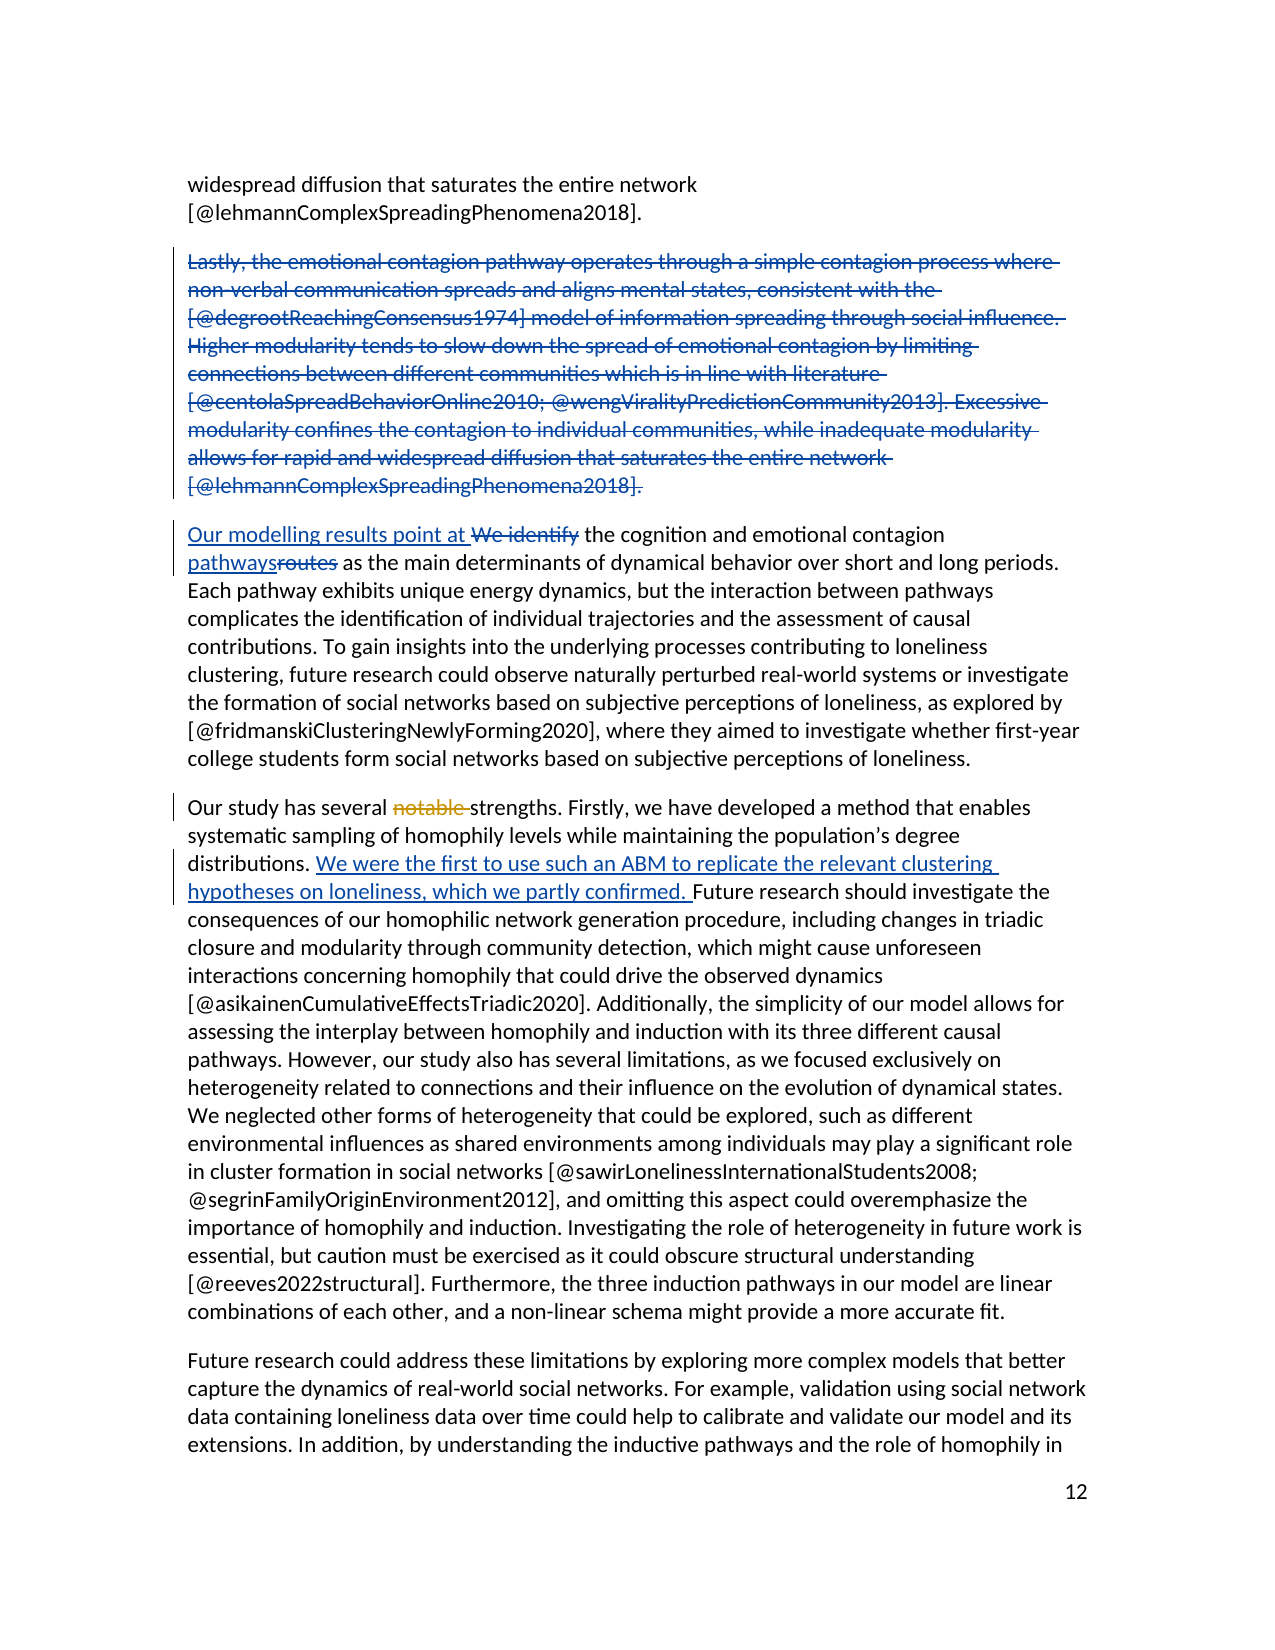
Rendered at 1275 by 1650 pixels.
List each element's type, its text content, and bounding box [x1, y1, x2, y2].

text Our study has several strengths. Firstly, we have developed a method that enables systematic sampling of homophily levels while maintaining the population’s degree distributions. Future research should investigate the consequences of our homophilic network generation procedure, including changes in triadic closure and modularity through community detection, which might cause unforeseen interactions concerning homophily that could drive the observed dynamics [@asikainenCumulativeEffectsTriadic2020]. Additionally, the simplicity of our model allows for assessing the interplay between homophily and induction with its three different causal pathways. However, our study also has several limitations, as we focused exclusively on heterogeneity related to connections and their influence on the evolution of dynamical states. We neglected other forms of heterogeneity that could be explored, such as different environmental influences as shared environments among individuals may play a significant role in cluster formation in social networks [@sawirLonelinessInternationalStudents2008; @segrinFamilyOriginEnvironment2012], and omitting this aspect could overemphasize the importance of homophily and induction. Investigating the role of heterogeneity in future work is essential, but caution must be exercised as it could obscure structural understanding [@reeves2022structural]. Furthermore, the three induction pathways in our model are linear combinations of each other, and a non-linear schema might provide a more accurate fit. [187, 793, 1087, 1325]
text the cognition and emotional contagion as the main determinants of dynamical behavior over short and long periods. Each pathway exhibits unique energy dynamics, but the interaction between pathways complicates the identification of individual trajectories and the assessment of causal contributions. To gain insights into the underlying processes contributing to loneliness clustering, future research could observe naturally perturbed real-world systems or investigate the formation of social networks based on subjective perceptions of loneliness, as explored by [@fridmanskiClusteringNewlyForming2020], where they aimed to investigate whether first-year college students form social networks based on subjective perceptions of loneliness. [187, 520, 1087, 772]
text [187, 170, 1087, 226]
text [187, 1346, 1087, 1458]
